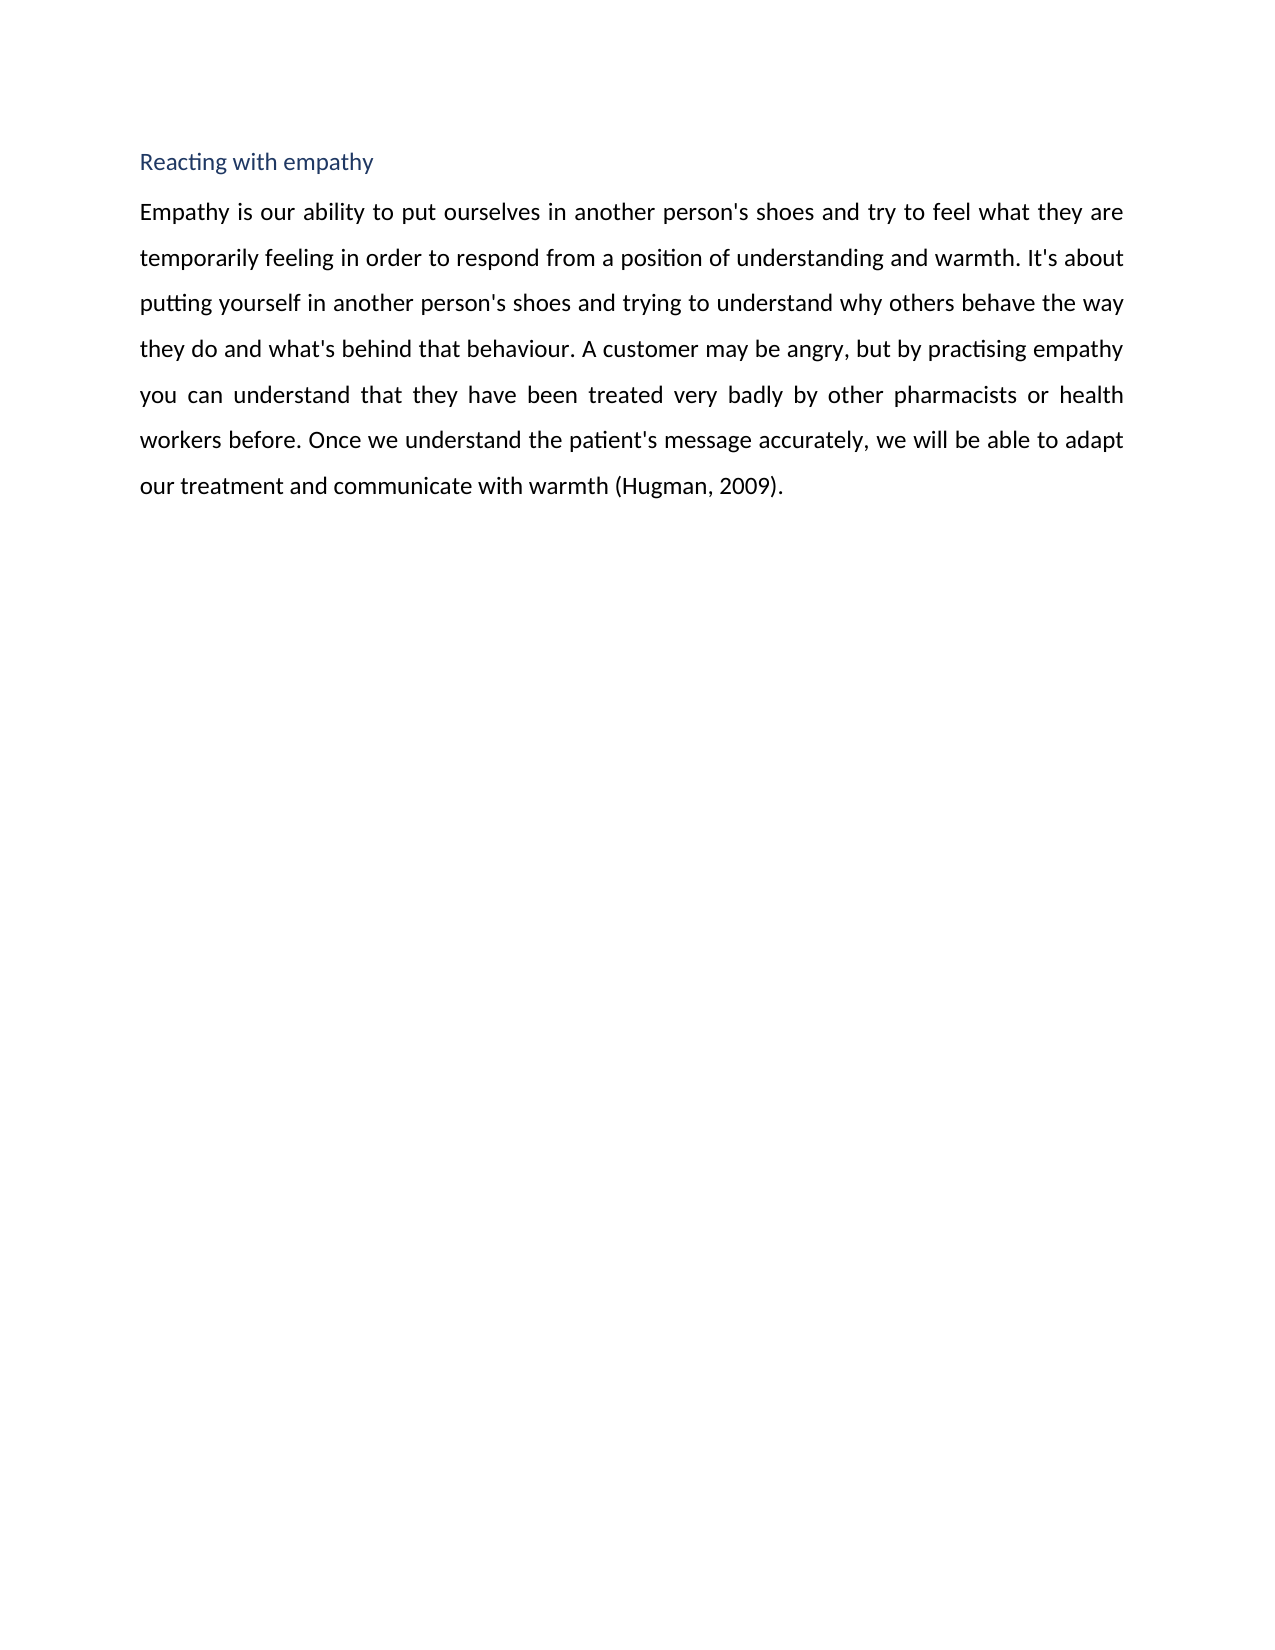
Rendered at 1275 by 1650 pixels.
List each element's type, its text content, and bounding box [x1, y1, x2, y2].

subtitle Reacting with empathy [139, 146, 1177, 176]
text Empathy is our ability to put ourselves in another person's shoes and try to feel what they are temporarily feeling in order to respond from a position of understanding and warmth. It's about putting yourself in another person's shoes and trying to understand why others behave the way they do and what's behind that behaviour. A customer may be angry, but by practising empathy you can understand that they have been treated very badly by other pharmacists or health workers before. Once we understand the patient's message accurately, we will be able to adapt our treatment and communicate with warmth (Hugman, 2009). [139, 196, 1125, 501]
